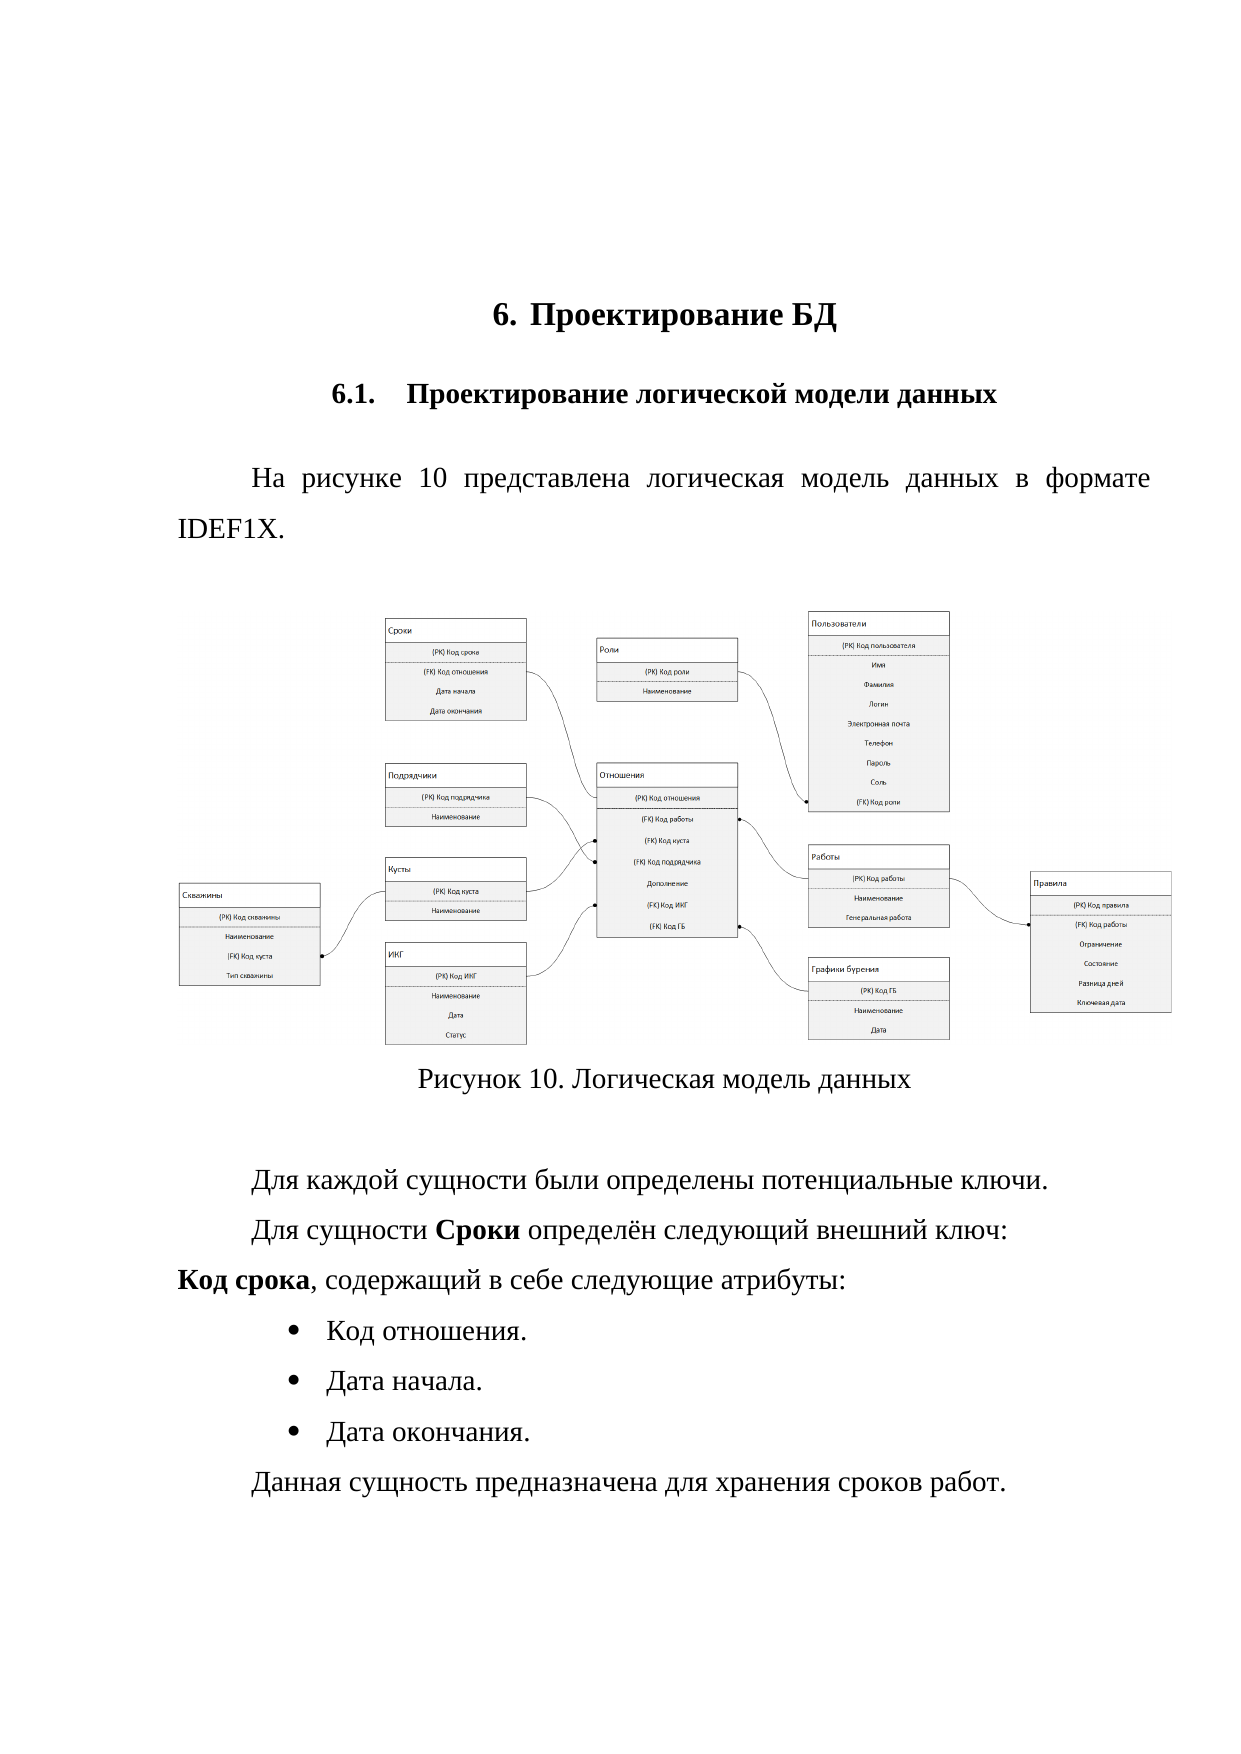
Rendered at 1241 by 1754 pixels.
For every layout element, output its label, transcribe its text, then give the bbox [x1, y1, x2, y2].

picture [177, 611, 1172, 1045]
text Данная сущность предназначена для хранения сроков работ. [177, 1464, 1152, 1498]
text Код срока, содержащий в себе следующие атрибуты: [177, 1262, 1152, 1296]
subtitle Проектирование БД [177, 294, 1152, 332]
list Дата окончания. [288, 1414, 1152, 1447]
list Дата начала. [288, 1363, 1152, 1397]
text Для сущности Сроки определён следующий внешний ключ: [177, 1212, 1152, 1246]
subtitle Проектирование логической модели данных [177, 377, 1152, 410]
text Рисунок 10. Логическая модель данных [177, 1061, 1152, 1095]
text Для каждой сущности были определены потенциальные ключи. [177, 1162, 1152, 1195]
list Код отношения. [288, 1313, 1152, 1346]
text На рисунке 10 представлена логическая модель данных в формате IDEF1X. [177, 460, 1152, 544]
